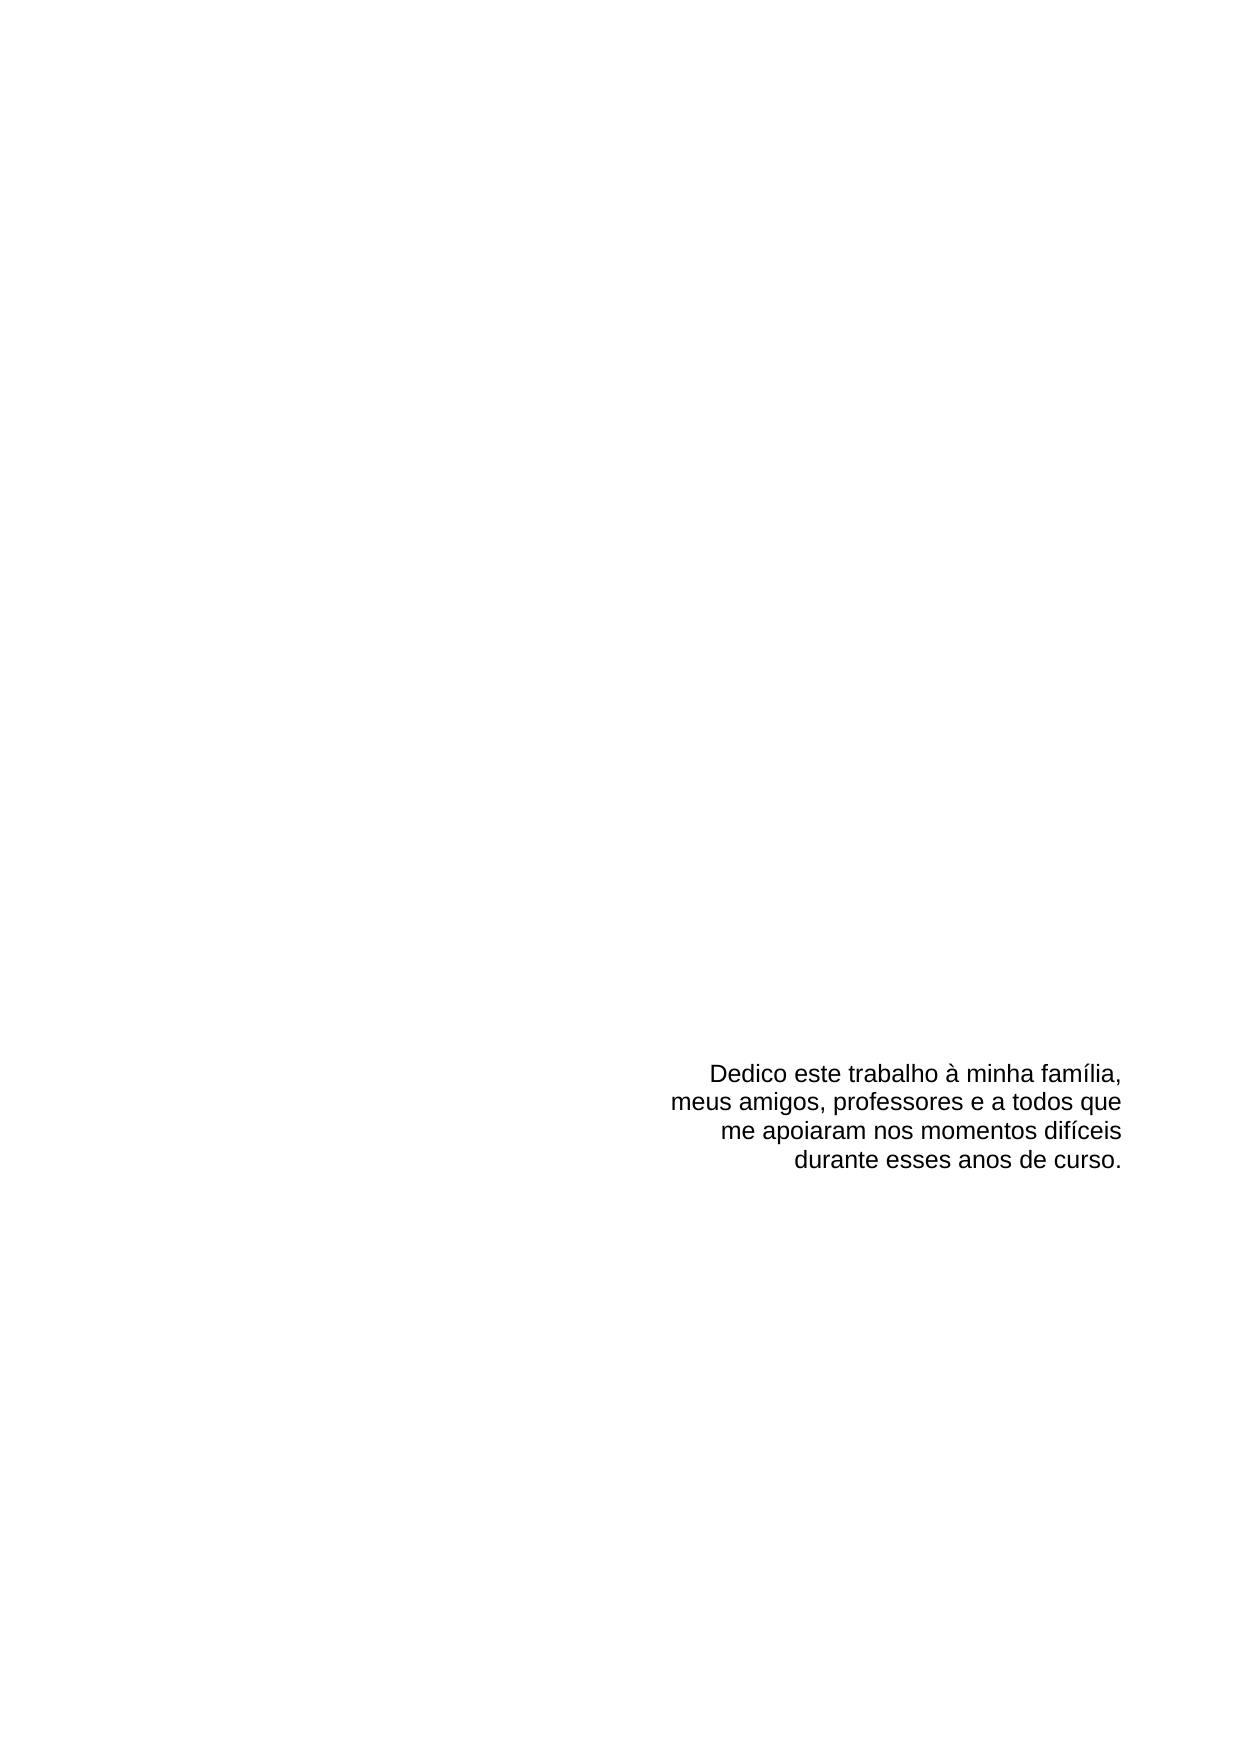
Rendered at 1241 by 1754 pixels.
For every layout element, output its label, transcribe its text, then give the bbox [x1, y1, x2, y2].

text Dedico este trabalho à minha família, meus amigos, professores e a todos que me apoiaram nos momentos difíceis durante esses anos de curso. [650, 1059, 1122, 1174]
